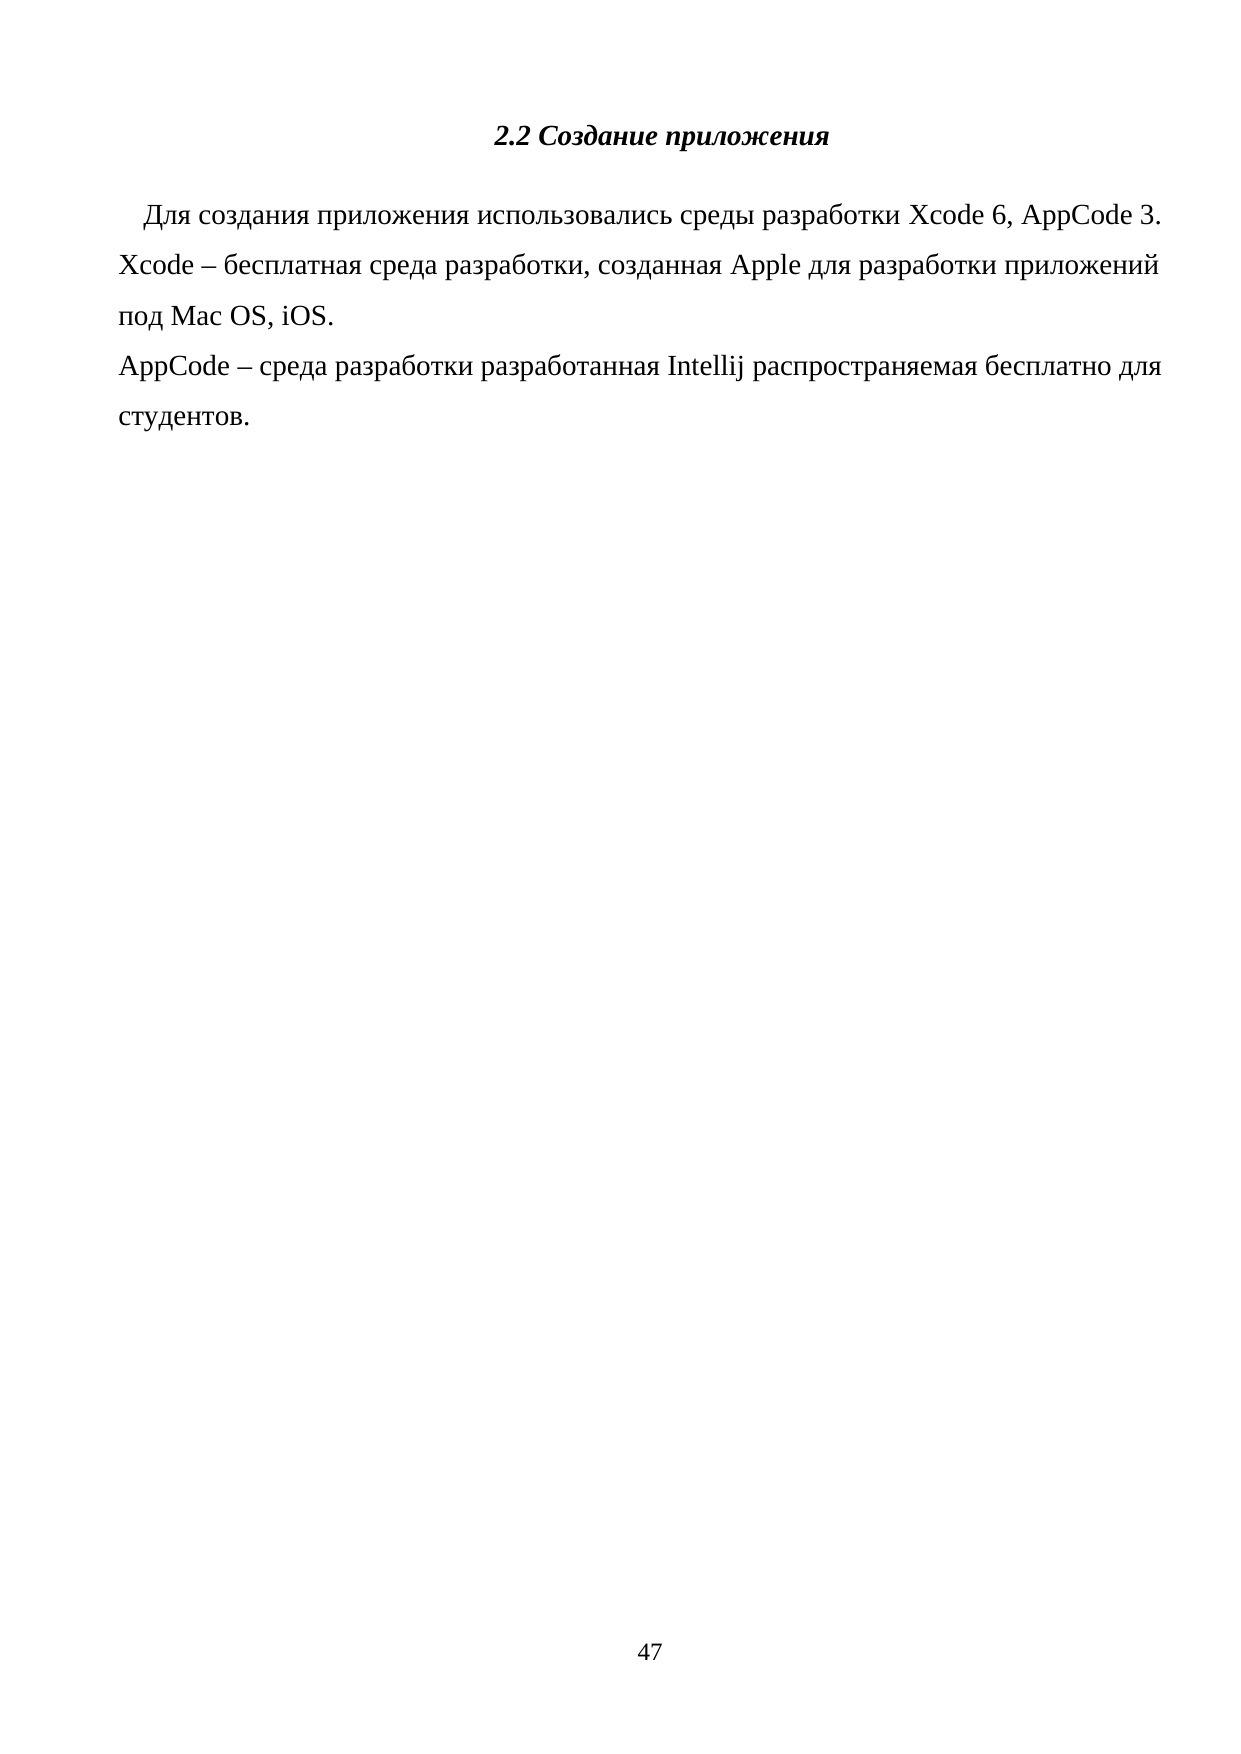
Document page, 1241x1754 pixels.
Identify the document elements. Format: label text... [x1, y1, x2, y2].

text 2.2 Создание приложения [143, 118, 1181, 152]
text Для создания приложения использовались среды разработки Xcode 6, AppCode 3. [118, 197, 1181, 231]
text Xcode – бесплатная среда разработки, созданная Apple для разработки приложений под Mac OS, iOS. [118, 247, 1181, 331]
text AppCode – среда разработки разработанная Intellij распространяемая бесплатно для студентов. [118, 348, 1181, 432]
